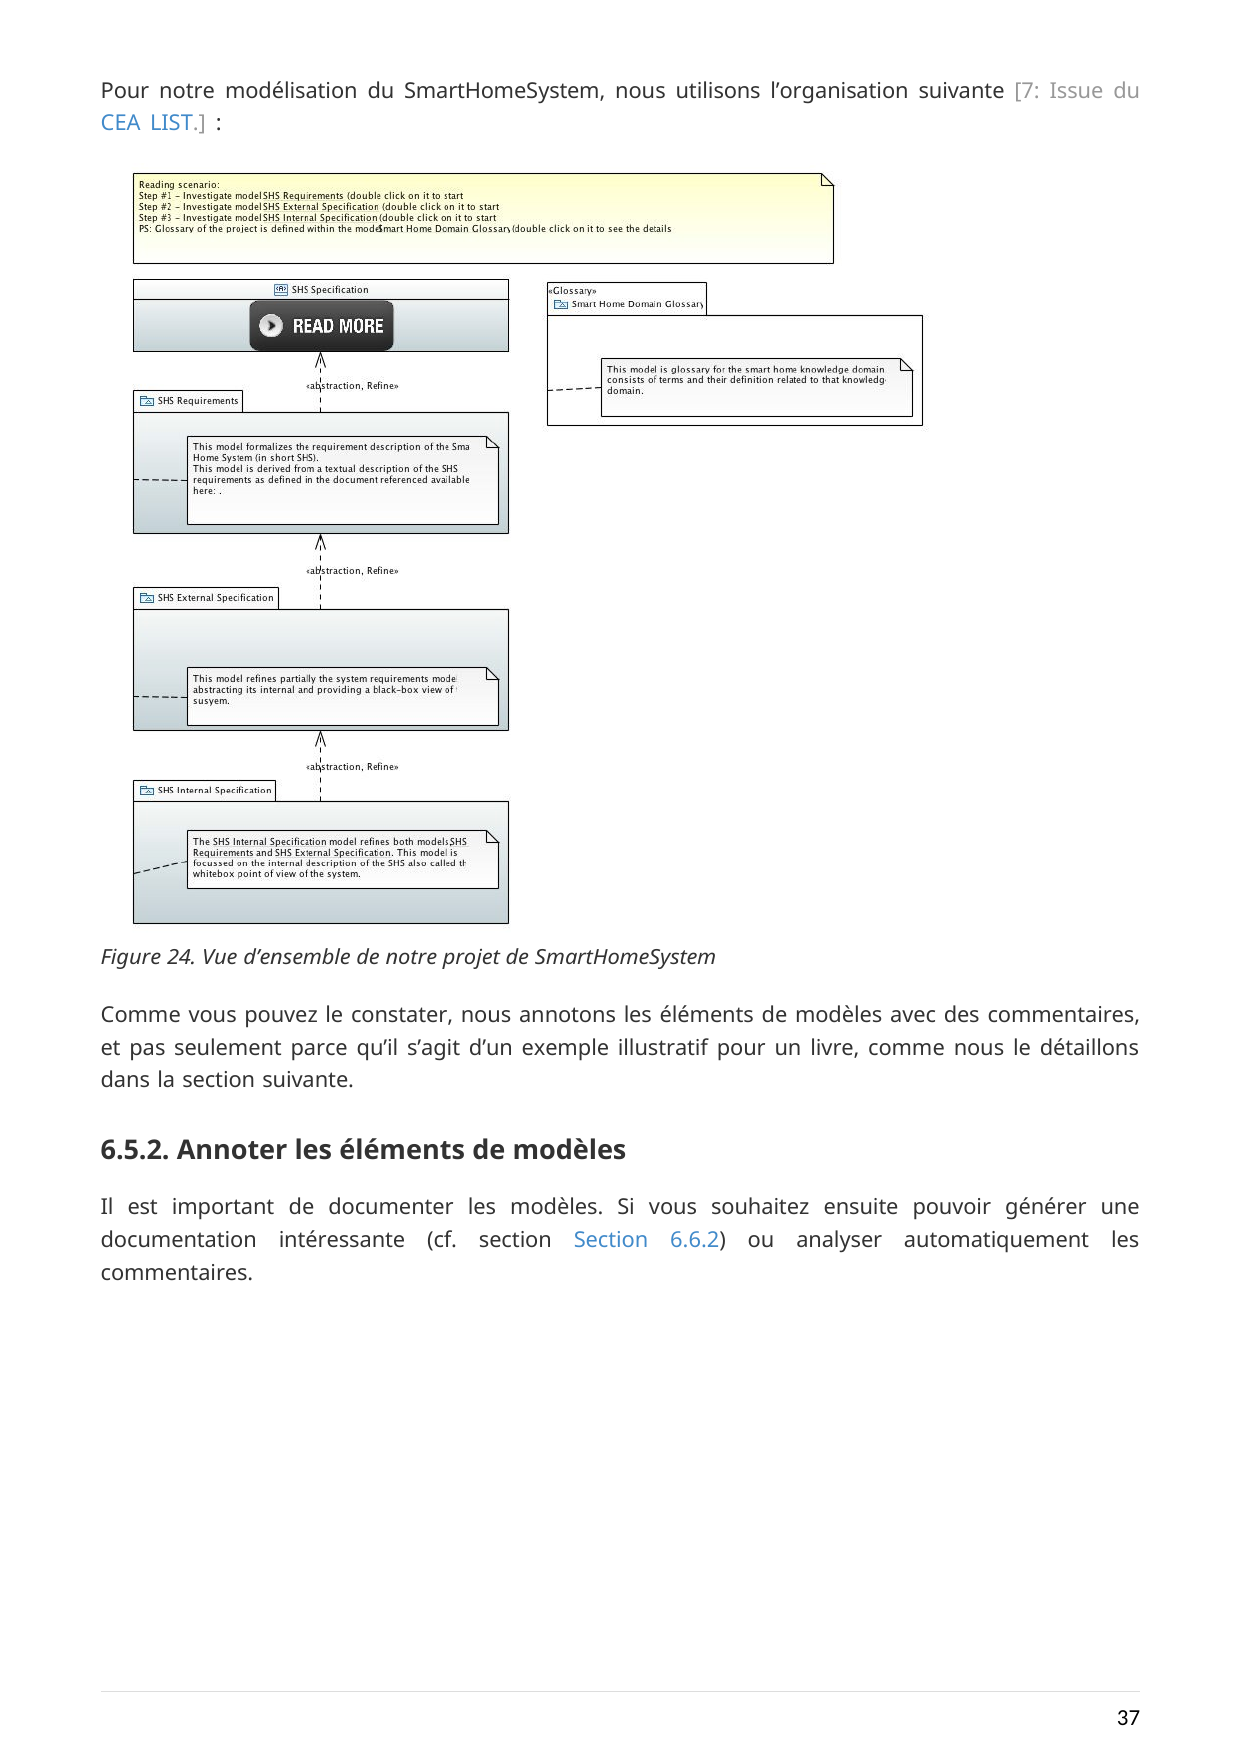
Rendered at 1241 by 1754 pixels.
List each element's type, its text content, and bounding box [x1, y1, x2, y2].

picture [100, 163, 932, 933]
subtitle Annoter les éléments de modèles [100, 1131, 1151, 1167]
text Il est important de documenter les modèles. Si vous souhaitez ensuite pouvoir générer une documentation intéressante (cf. section Section 6.6.2) ou analyser automatiquement les commentaires. [100, 1191, 1140, 1287]
text Figure 24. Vue d’ensemble de notre projet de SmartHomeSystem [100, 942, 1151, 971]
text Comme vous pouvez le constater, nous annotons les éléments de modèles avec des commentaires, et pas seulement parce qu’il s’agit d’un exemple illustratif pour un livre, comme nous le détaillons dans la section suivante. [100, 999, 1140, 1094]
text Pour notre modélisation du SmartHomeSystem, nous utilisons l’organisation suivante [7: Issue du CEA LIST.] : [100, 75, 1140, 137]
